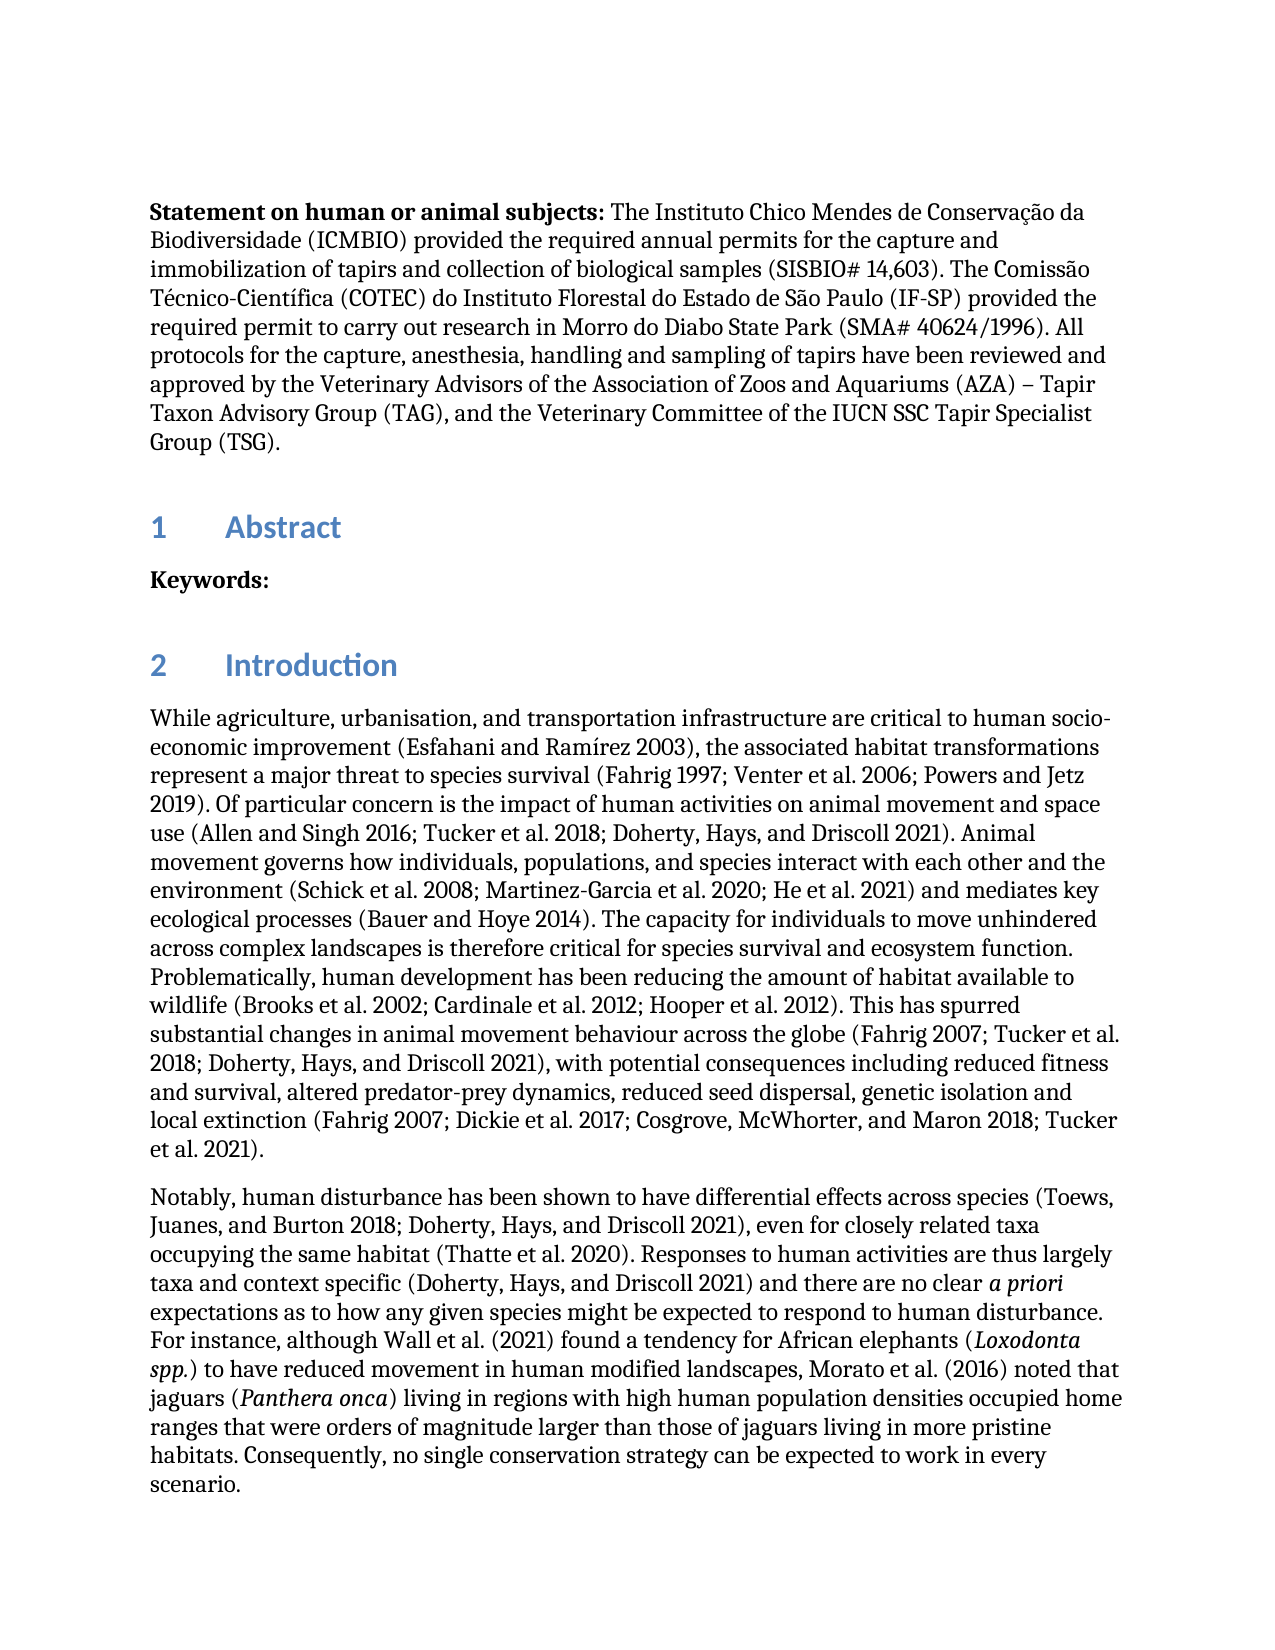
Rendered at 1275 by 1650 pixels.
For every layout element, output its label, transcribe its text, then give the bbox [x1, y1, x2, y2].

text Notably, human disturbance has been shown to have differential effects across species (Toews, Juanes, and Burton 2018; Doherty, Hays, and Driscoll 2021), even for closely related taxa occupying the same habitat (Thatte et al. 2020). Responses to human activities are thus largely taxa and context specific (Doherty, Hays, and Driscoll 2021) and there are no clear a priori expectations as to how any given species might be expected to respond to human disturbance. For instance, although Wall et al. (2021) found a tendency for African elephants (Loxodonta spp.) to have reduced movement in human modified landscapes, Morato et al. (2016) noted that jaguars (Panthera onca) living in regions with high human population densities occupied home ranges that were orders of magnitude larger than those of jaguars living in more pristine habitats. Consequently, no single conservation strategy can be expected to work in every scenario. [150, 1183, 1125, 1499]
subtitle 2 Introduction [150, 644, 1125, 685]
text While agriculture, urbanisation, and transportation infrastructure are critical to human socio-economic improvement (Esfahani and Ramı́rez 2003), the associated habitat transformations represent a major threat to species survival (Fahrig 1997; Venter et al. 2006; Powers and Jetz 2019). Of particular concern is the impact of human activities on animal movement and space use (Allen and Singh 2016; Tucker et al. 2018; Doherty, Hays, and Driscoll 2021). Animal movement governs how individuals, populations, and species interact with each other and the environment (Schick et al. 2008; Martinez-Garcia et al. 2020; He et al. 2021) and mediates key ecological processes (Bauer and Hoye 2014). The capacity for individuals to move unhindered across complex landscapes is therefore critical for species survival and ecosystem function. Problematically, human development has been reducing the amount of habitat available to wildlife (Brooks et al. 2002; Cardinale et al. 2012; Hooper et al. 2012). This has spurred substantial changes in animal movement behaviour across the globe (Fahrig 2007; Tucker et al. 2018; Doherty, Hays, and Driscoll 2021), with potential consequences including reduced fitness and survival, altered predator-prey dynamics, reduced seed dispersal, genetic isolation and local extinction (Fahrig 2007; Dickie et al. 2017; Cosgrove, McWhorter, and Maron 2018; Tucker et al. 2021). [150, 704, 1125, 1164]
text Statement on human or animal subjects: The Instituto Chico Mendes de Conservação da Biodiversidade (ICMBIO) provided the required annual permits for the capture and immobilization of tapirs and collection of biological samples (SISBIO# 14,603). The Comissão Técnico-Científica (COTEC) do Instituto Florestal do Estado de São Paulo (IF-SP) provided the required permit to carry out research in Morro do Diabo State Park (SMA# 40624/1996). All protocols for the capture, anesthesia, handling and sampling of tapirs have been reviewed and approved by the Veterinary Advisors of the Association of Zoos and Aquariums (AZA) – Tapir Taxon Advisory Group (TAG), and the Veterinary Committee of the IUCN SSC Tapir Specialist Group (TSG). [150, 197, 1125, 456]
text Keywords: [150, 566, 1125, 594]
subtitle 1 Abstract [150, 506, 1125, 547]
